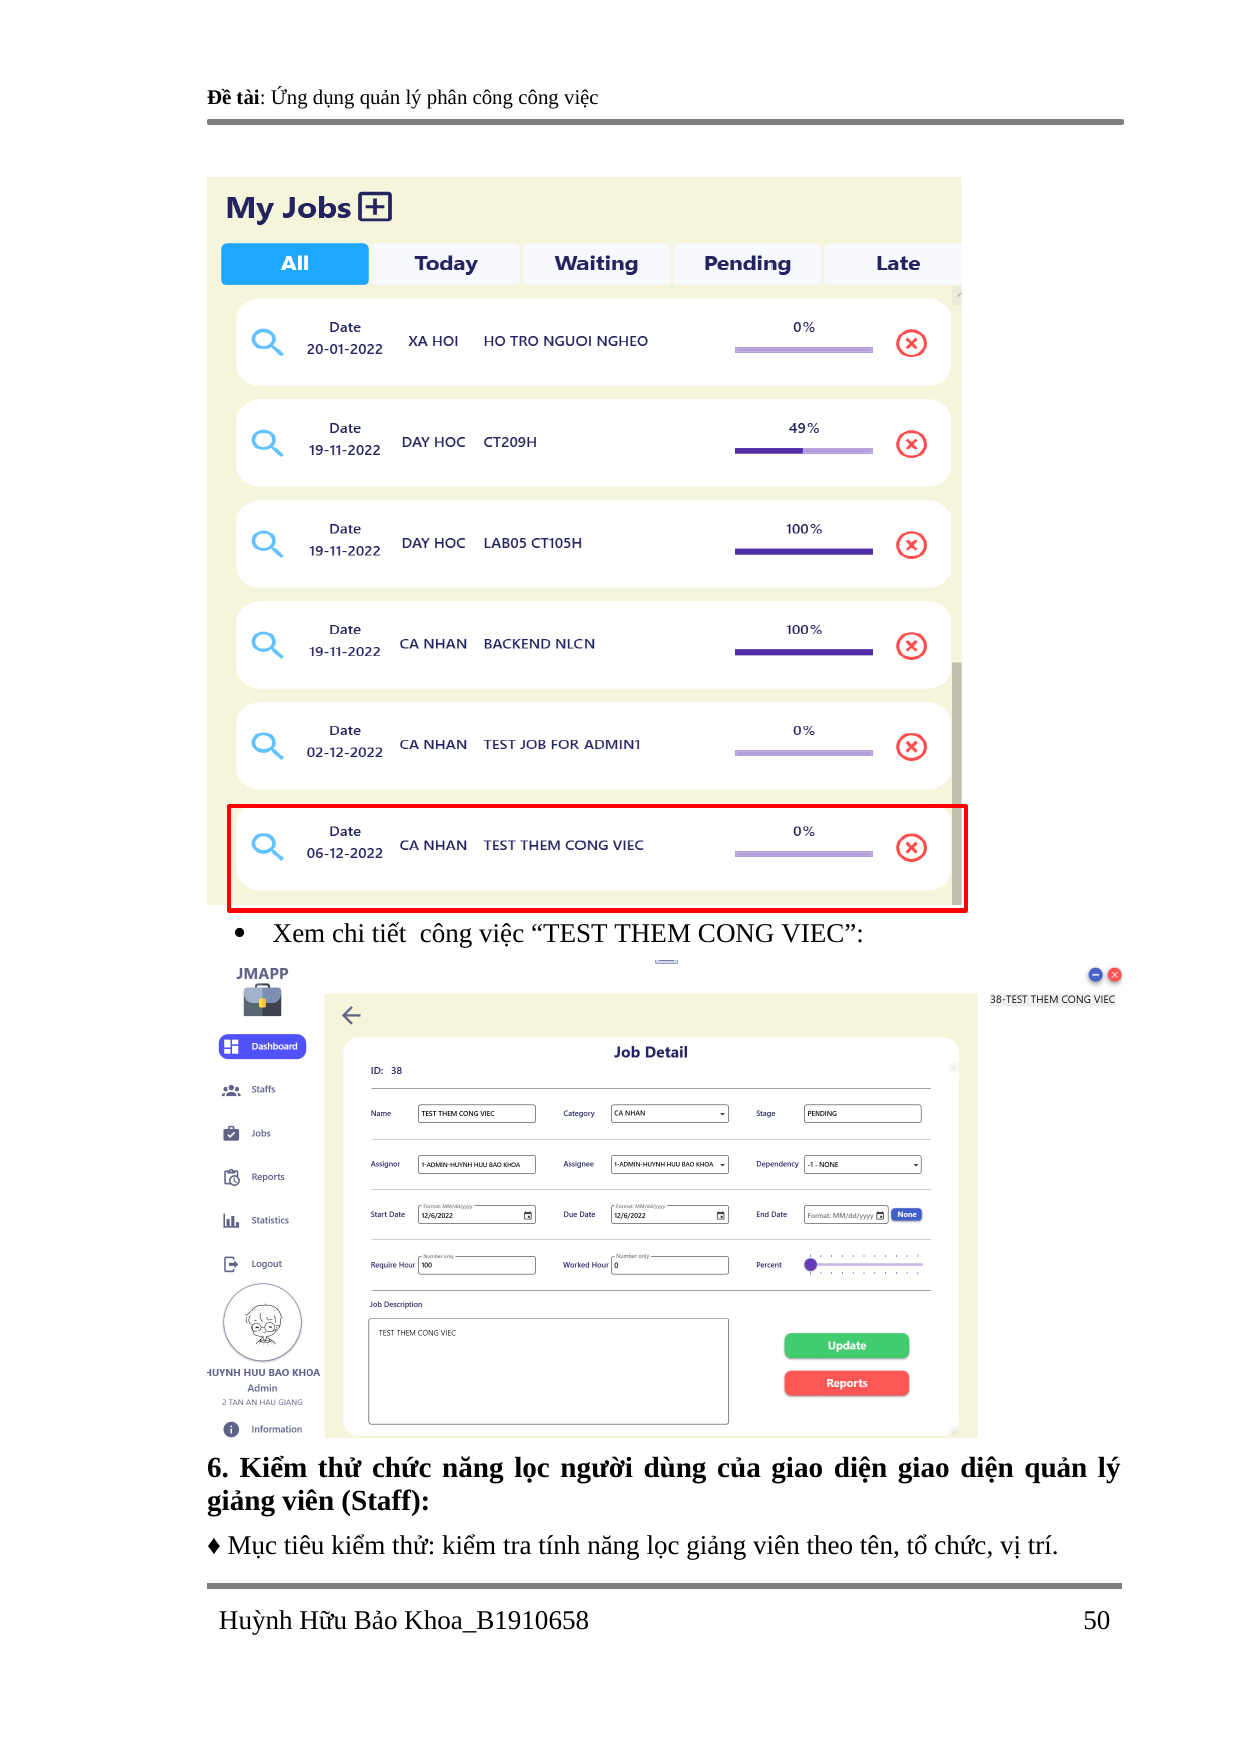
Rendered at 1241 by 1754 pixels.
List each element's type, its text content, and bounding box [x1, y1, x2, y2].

picture [206, 960, 1123, 1438]
subtitle 6. Kiểm thử chức năng lọc người dùng của giao diện giao diện quản lý giảng viên (Staff): [207, 1450, 1122, 1517]
text ♦ Mục tiêu kiểm thử: kiểm tra tính năng lọc giảng viên theo tên, tổ chức, vị trí. [207, 1529, 1122, 1561]
list Xem chi tiết công việc “TEST THEM CONG VIEC”: [235, 917, 1122, 948]
picture [206, 177, 962, 905]
picture [231, 808, 962, 905]
